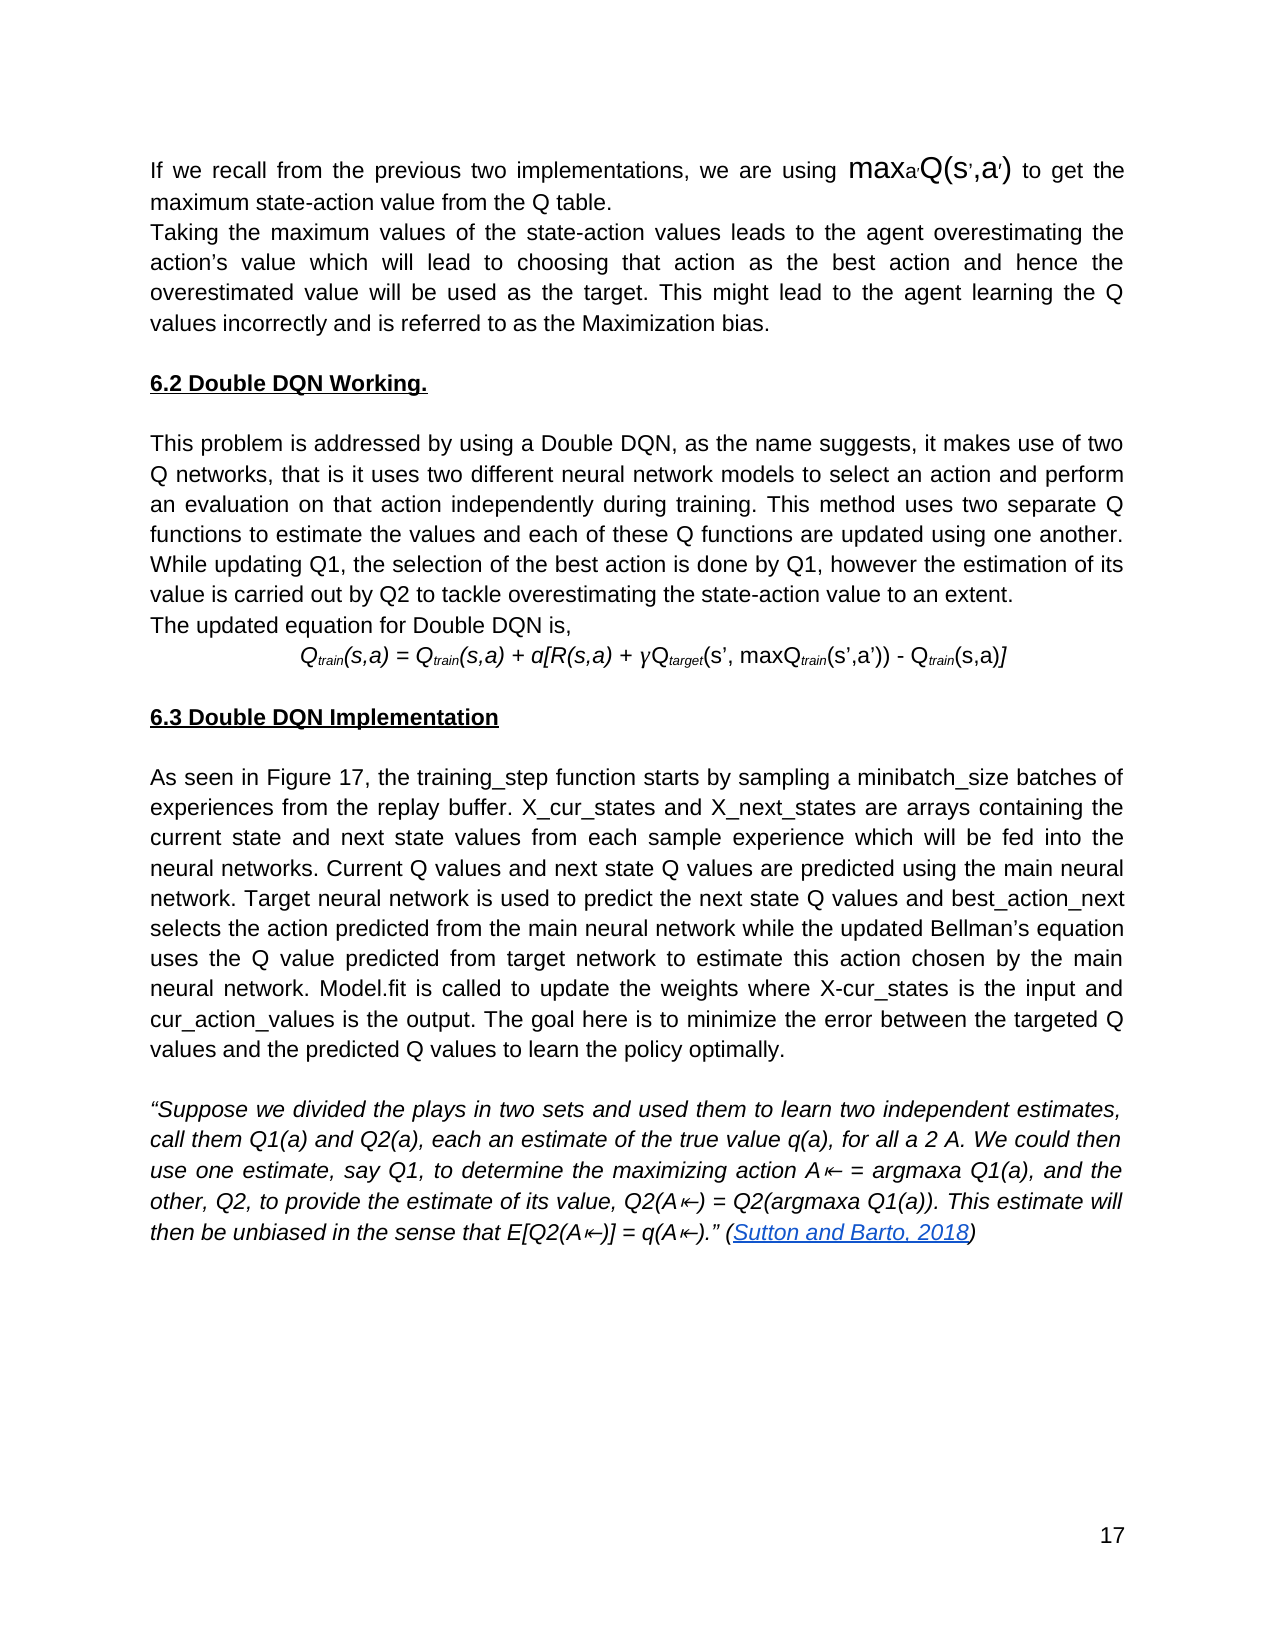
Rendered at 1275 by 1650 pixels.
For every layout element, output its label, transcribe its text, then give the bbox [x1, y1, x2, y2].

text If we recall from the previous two implementations, we are using maxa′Q(s’,a′) to get the maximum state-action value from the Q table. [150, 150, 1125, 215]
subtitle 6.3 Double DQN Implementation [150, 703, 1125, 730]
text Qtrain(s,a) = Qtrain(s,a) + ɑ[R(s,a) + Qtarget(s’, maxQtrain(s’,a’)) - Qtrain(s,a)] [150, 642, 1125, 669]
text The updated equation for Double DQN is, [150, 612, 1125, 638]
text Taking the maximum values of the state-action values leads to the agent overestimating the action’s value which will lead to choosing that action as the best action and hence the overestimated value will be used as the target. This might lead to the agent learning the Q values incorrectly and is referred to as the Maximization bias. [150, 219, 1125, 336]
text As seen in Figure 17, the training_step function starts by sampling a minibatch_size batches of experiences from the replay buffer. X_cur_states and X_next_states are arrays containing the current state and next state values from each sample experience which will be fed into the neural networks. Current Q values and next state Q values are predicted using the main neural network. Target neural network is used to predict the next state Q values and best_action_next selects the action predicted from the main neural network while the updated Bellman’s equation uses the Q value predicted from target network to estimate this action chosen by the main neural network. Model.fit is called to update the weights where X-cur_states is the input and cur_action_values is the output. The goal here is to minimize the error between the targeted Q values and the predicted Q values to learn the policy optimally. [150, 764, 1125, 1062]
text “Suppose we divided the plays in two sets and used them to learn two independent estimates, call them Q1(a) and Q2(a), each an estimate of the true value q(a), for all a 2 A. We could then use one estimate, say Q1, to determine the maximizing action A⇤ = argmaxa Q1(a), and the other, Q2, to provide the estimate of its value, Q2(A⇤) = Q2(argmaxa Q1(a)). This estimate will then be unbiased in the sense that E[Q2(A⇤)] = q(A⇤).” (Sutton and Barto, 2018) [150, 1096, 1125, 1245]
text This problem is addressed by using a Double DQN, as the name suggests, it makes use of two Q networks, that is it uses two different neural network models to select an action and perform an evaluation on that action independently during training. This method uses two separate Q functions to estimate the values and each of these Q functions are updated using one another. While updating Q1, the selection of the best action is done by Q1, however the estimation of its value is carried out by Q2 to tackle overestimating the state-action value to an extent. [150, 430, 1125, 608]
subtitle 6.2 Double DQN Working. [150, 370, 1125, 396]
